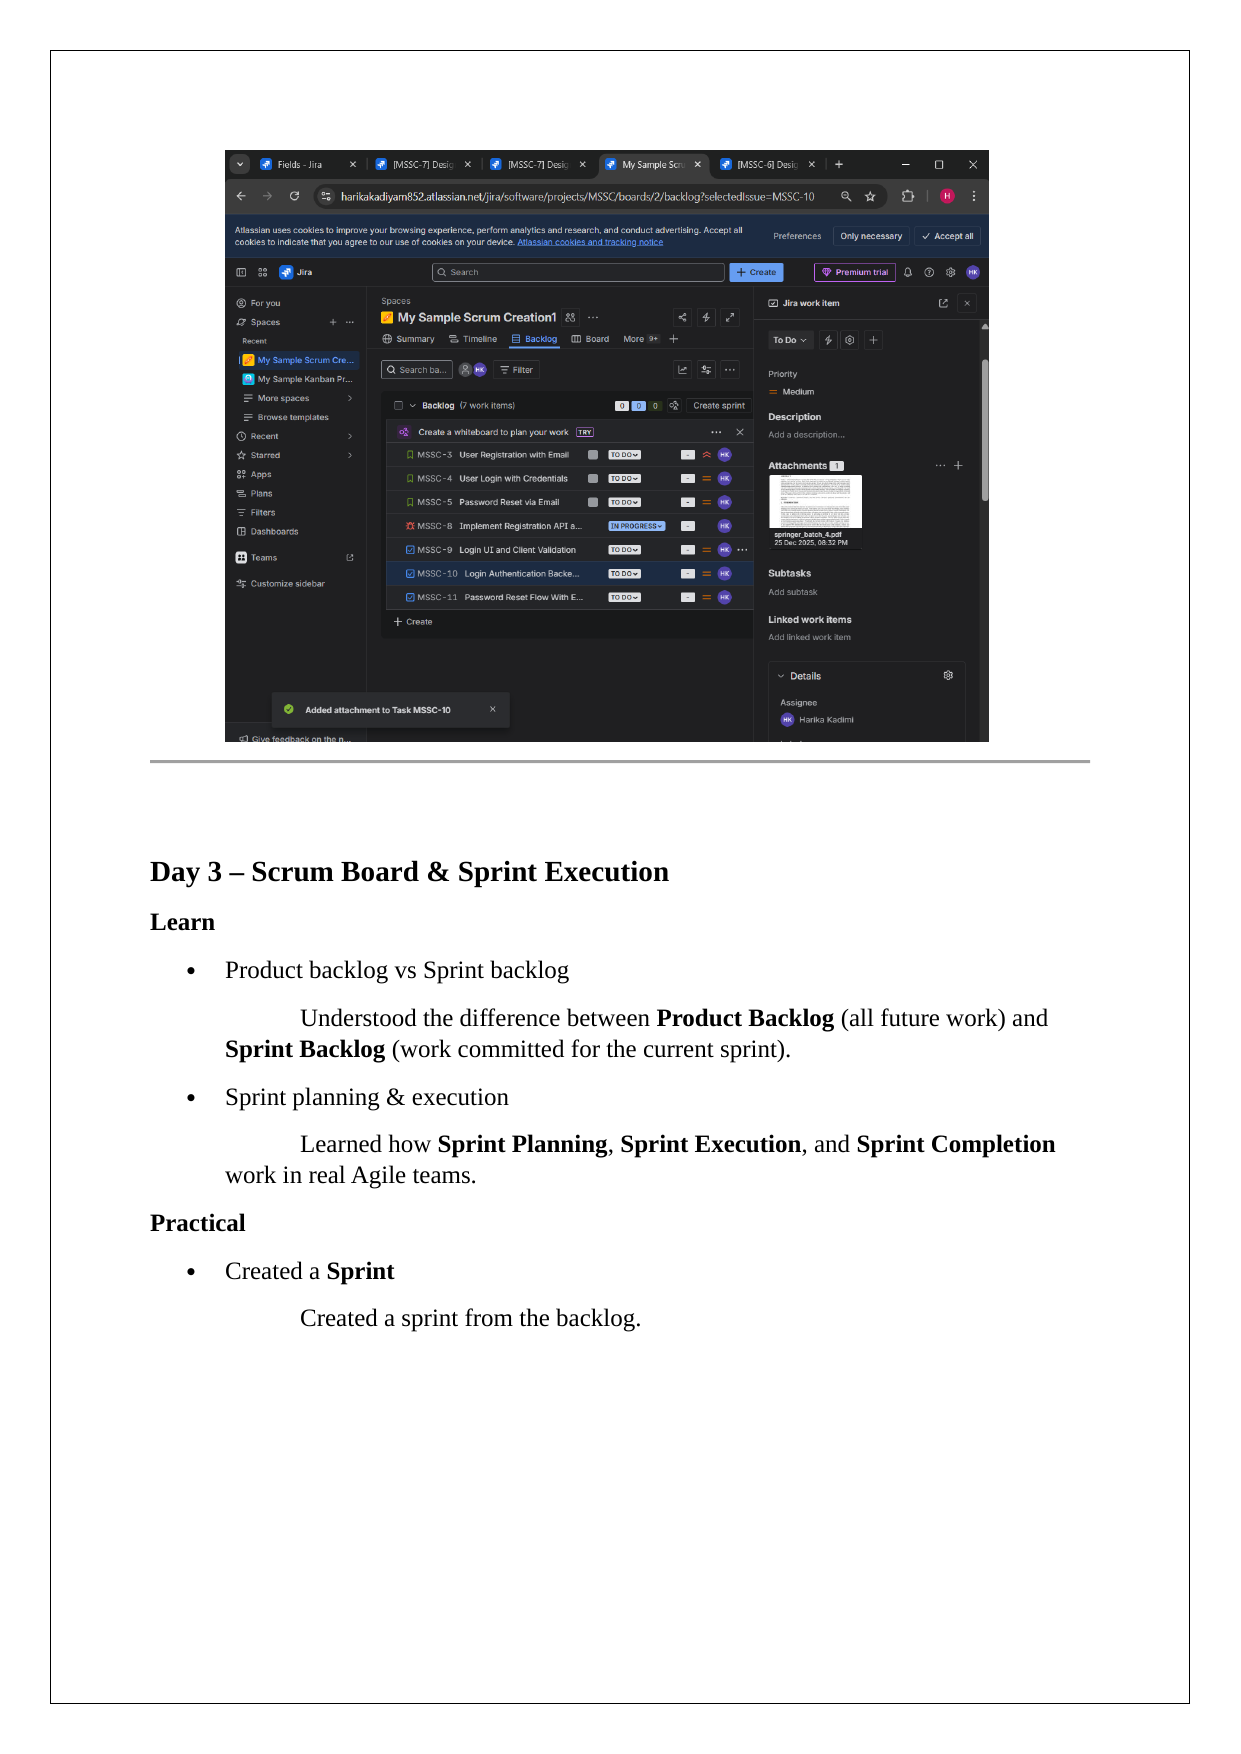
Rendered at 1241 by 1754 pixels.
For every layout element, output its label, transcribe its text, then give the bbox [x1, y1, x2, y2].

text Understood the difference between Product Backlog (all future work) and Sprint Backlog (work committed for the current sprint). [225, 1003, 1090, 1063]
text Created a sprint from the backlog. [225, 1303, 1090, 1332]
list Created a Sprint [187, 1256, 1090, 1284]
text Learned how Sprint Planning, Sprint Execution, and Sprint Completion work in real Agile teams. [225, 1129, 1090, 1189]
text Day 3 – Scrum Board & Sprint Execution [150, 854, 1090, 888]
picture [225, 150, 989, 742]
list Sprint planning & execution [187, 1082, 1090, 1110]
list Product backlog vs Sprint backlog [187, 955, 1090, 984]
text Practical [150, 1208, 1090, 1237]
text Learn [150, 907, 1090, 936]
